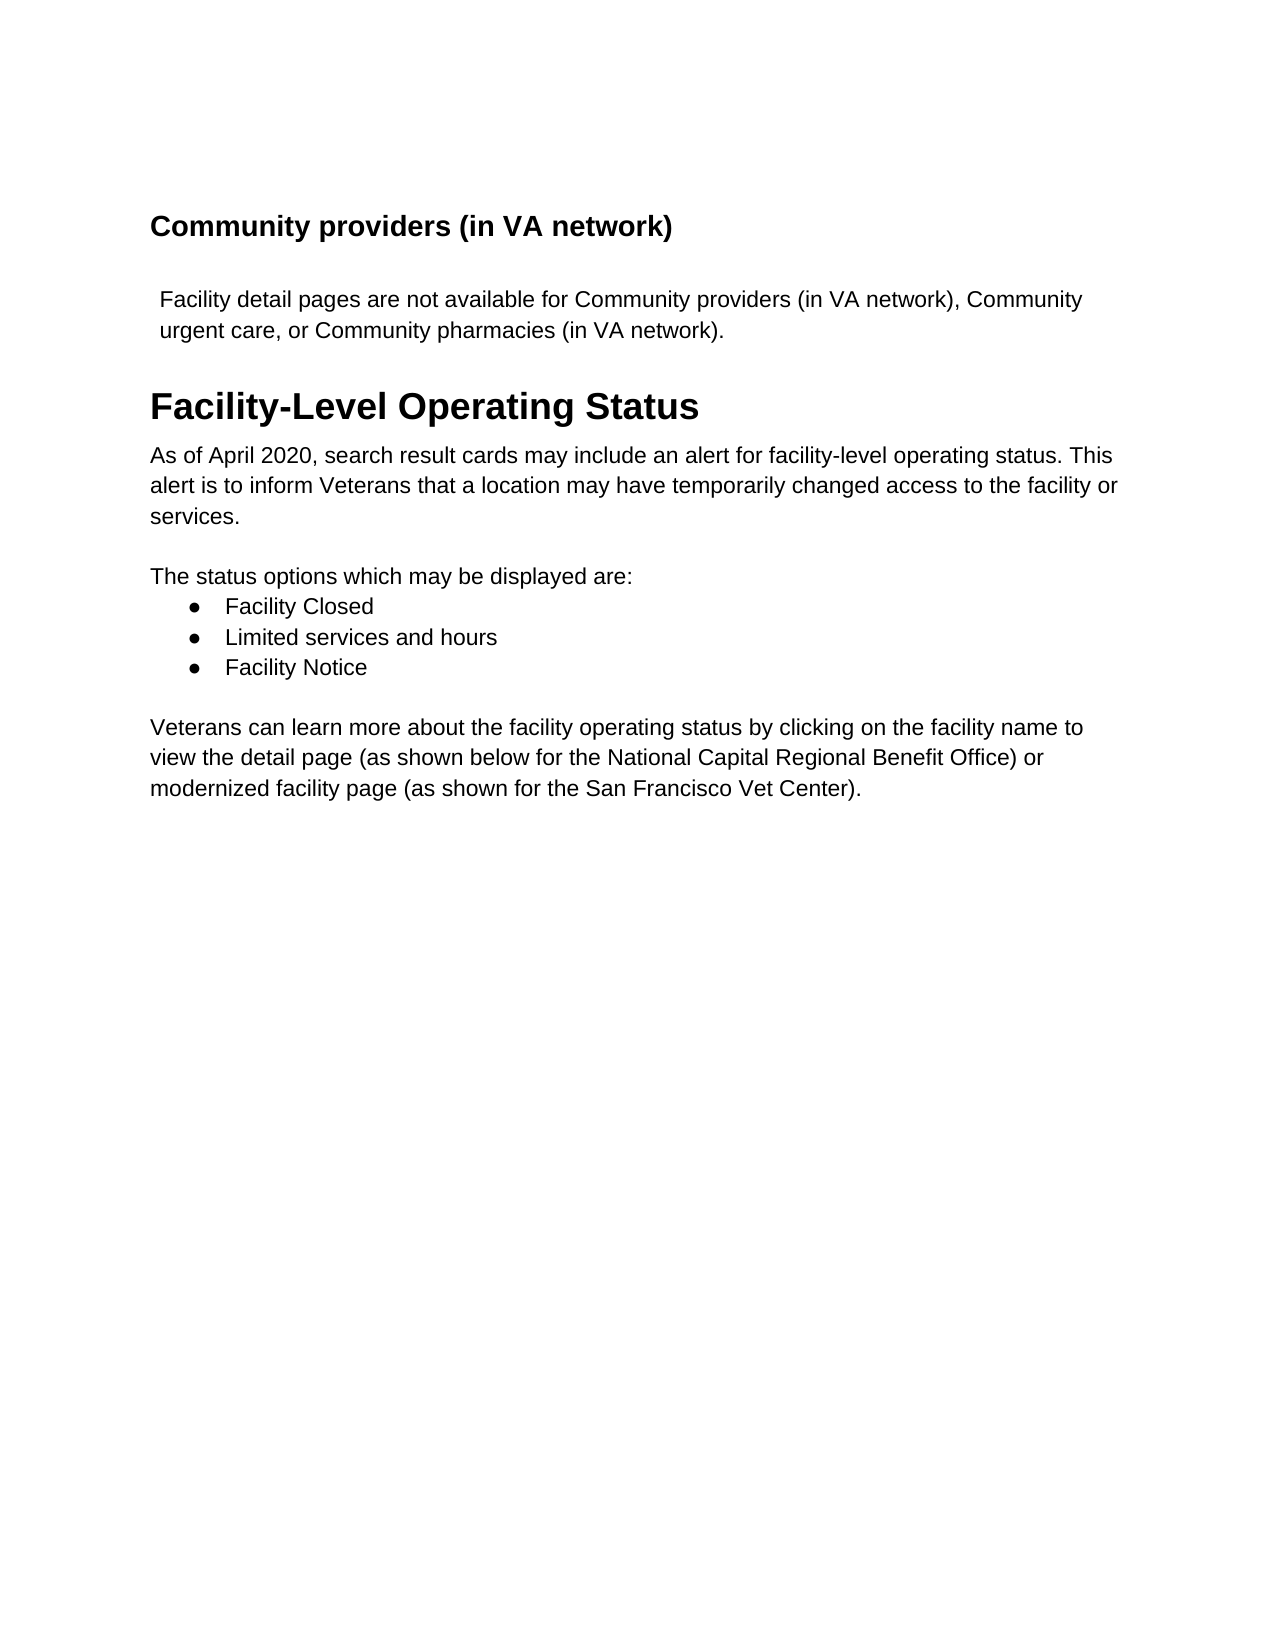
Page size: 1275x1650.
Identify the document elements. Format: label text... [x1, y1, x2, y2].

text Veterans can learn more about the facility operating status by clicking on the facility name to view the detail page (as shown below for the National Capital Regional Benefit Office) or modernized facility page (as shown for the San Francisco Vet Center). [150, 714, 1125, 801]
text The status options which may be displayed are: [150, 563, 1125, 589]
subtitle Facility-Level Operating Status [150, 384, 1125, 427]
list Facility Notice [187, 654, 1125, 680]
list Limited services and hours [187, 623, 1125, 650]
text As of April 2020, search result cards may include an alert for facility-level operating status. This alert is to inform Veterans that a location may have temporarily changed access to the facility or services. [150, 442, 1125, 529]
list Facility Closed [187, 593, 1125, 620]
subtitle Community providers (in VA network) [150, 209, 1125, 243]
text Facility detail pages are not available for Community providers (in VA network), Community urgent care, or Community pharmacies (in VA network). [159, 286, 1125, 343]
